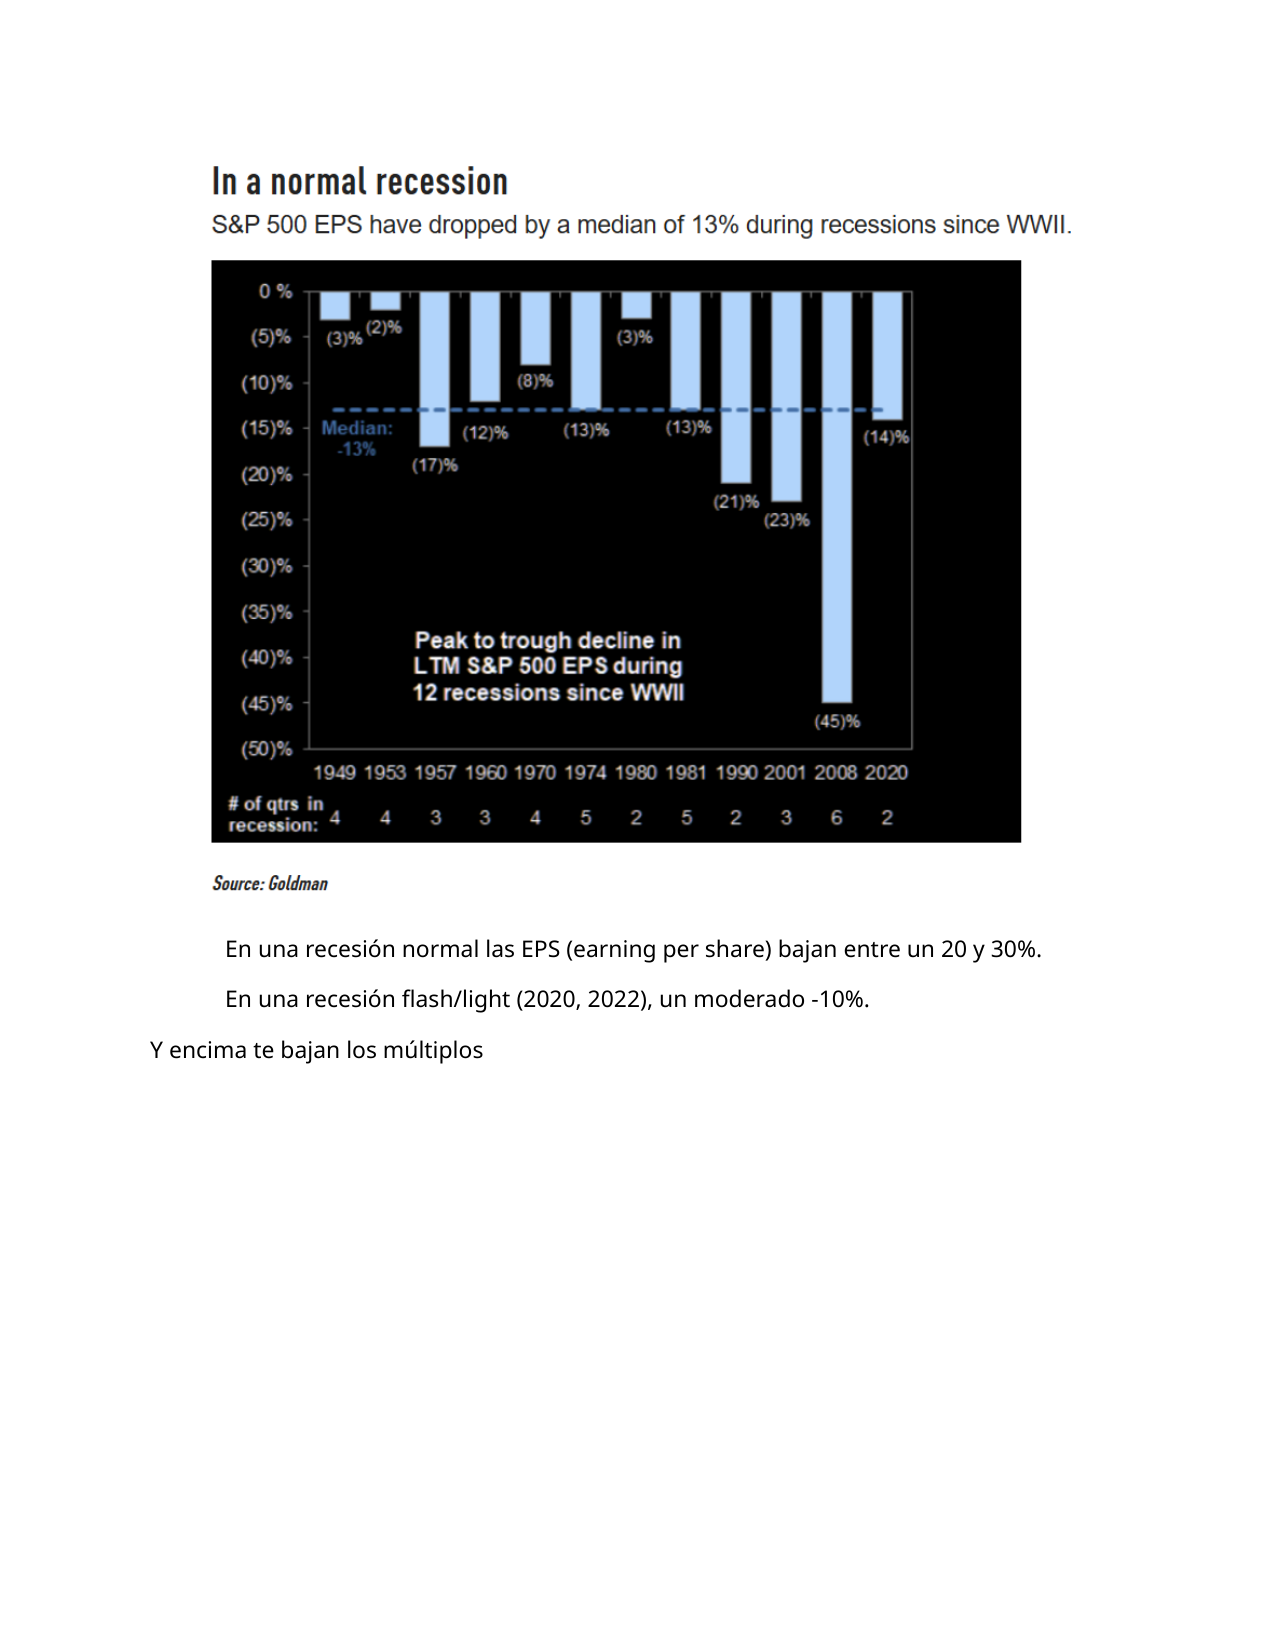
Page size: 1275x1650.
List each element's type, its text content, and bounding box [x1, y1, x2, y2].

text En una recesión normal las EPS (earning per share) bajan entre un 20 y 30%. [150, 933, 1125, 964]
text Y encima te bajan los múltiplos [150, 1034, 1125, 1065]
text En una recesión flash/light (2020, 2022), un moderado -10%. [150, 983, 1125, 1014]
picture [150, 150, 1125, 914]
